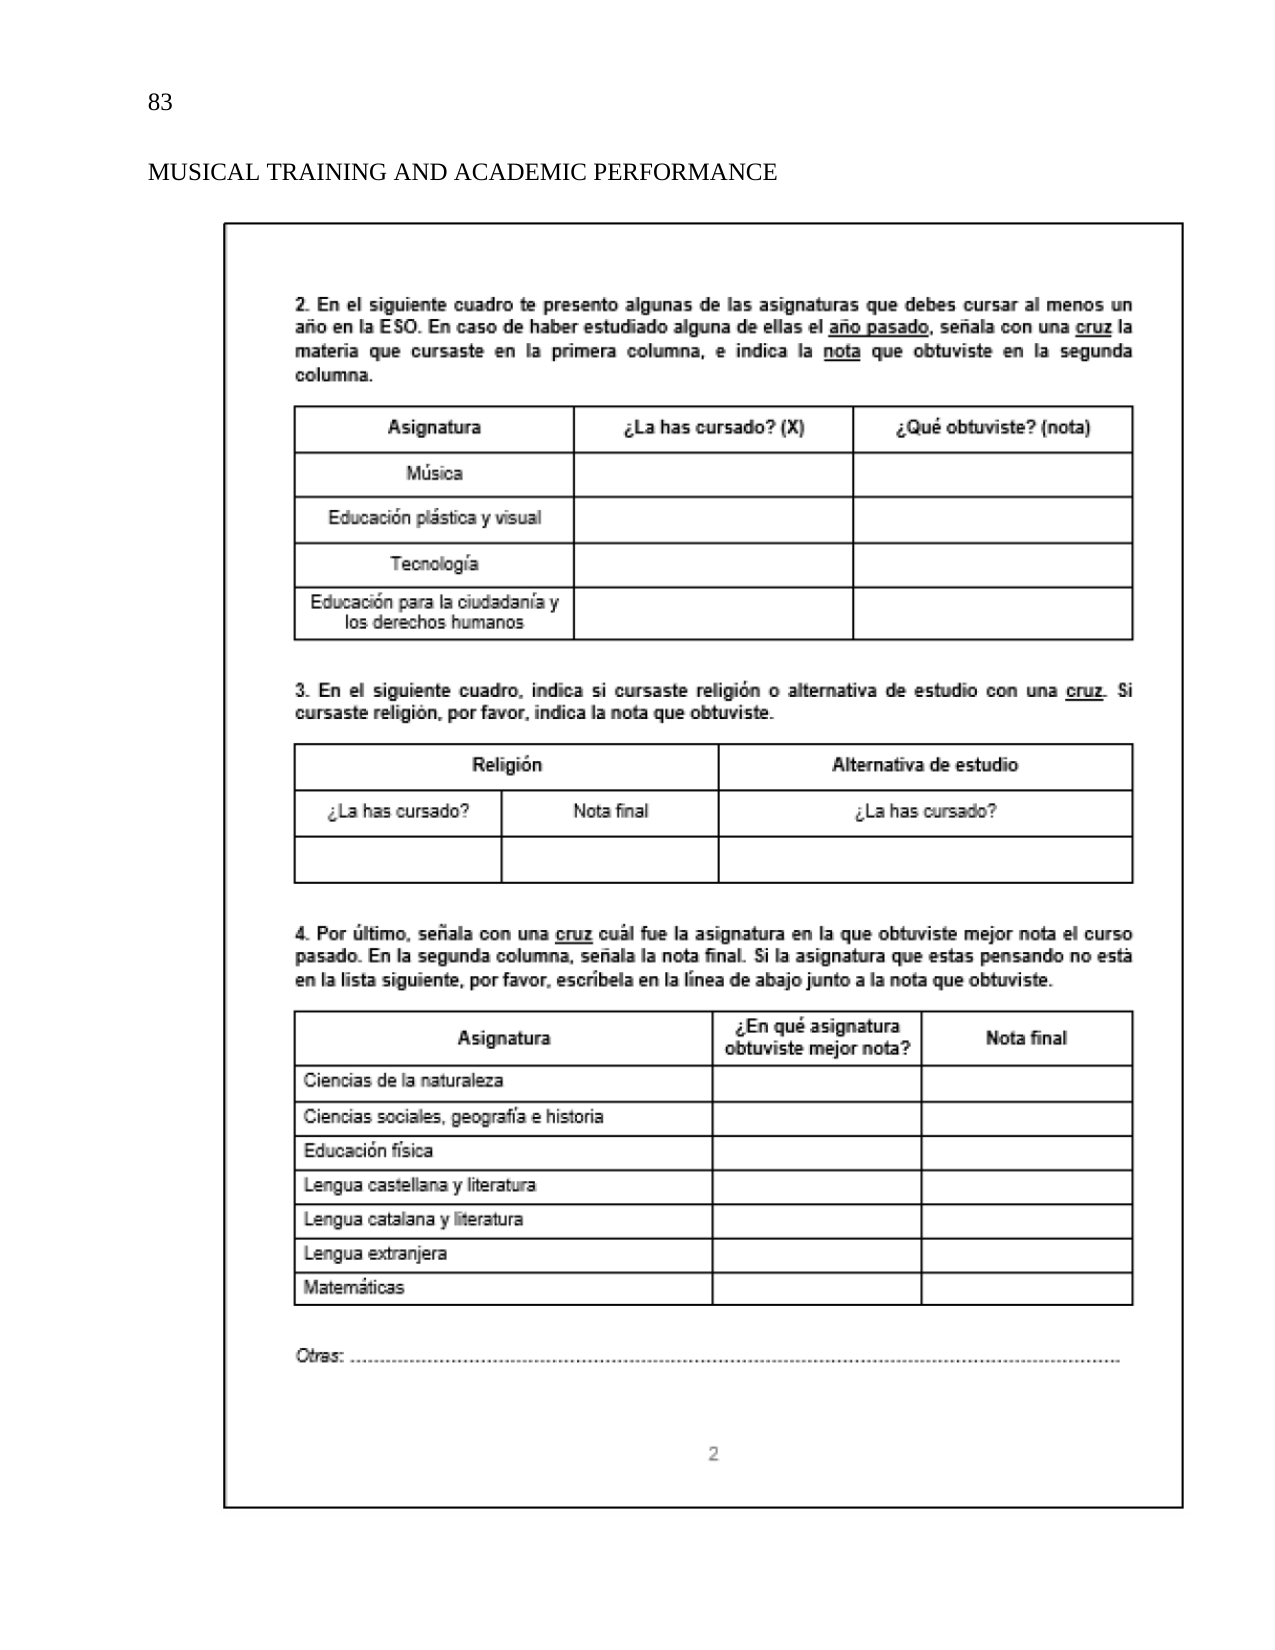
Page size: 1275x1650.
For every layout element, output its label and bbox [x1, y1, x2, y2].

picture [218, 215, 1190, 1516]
